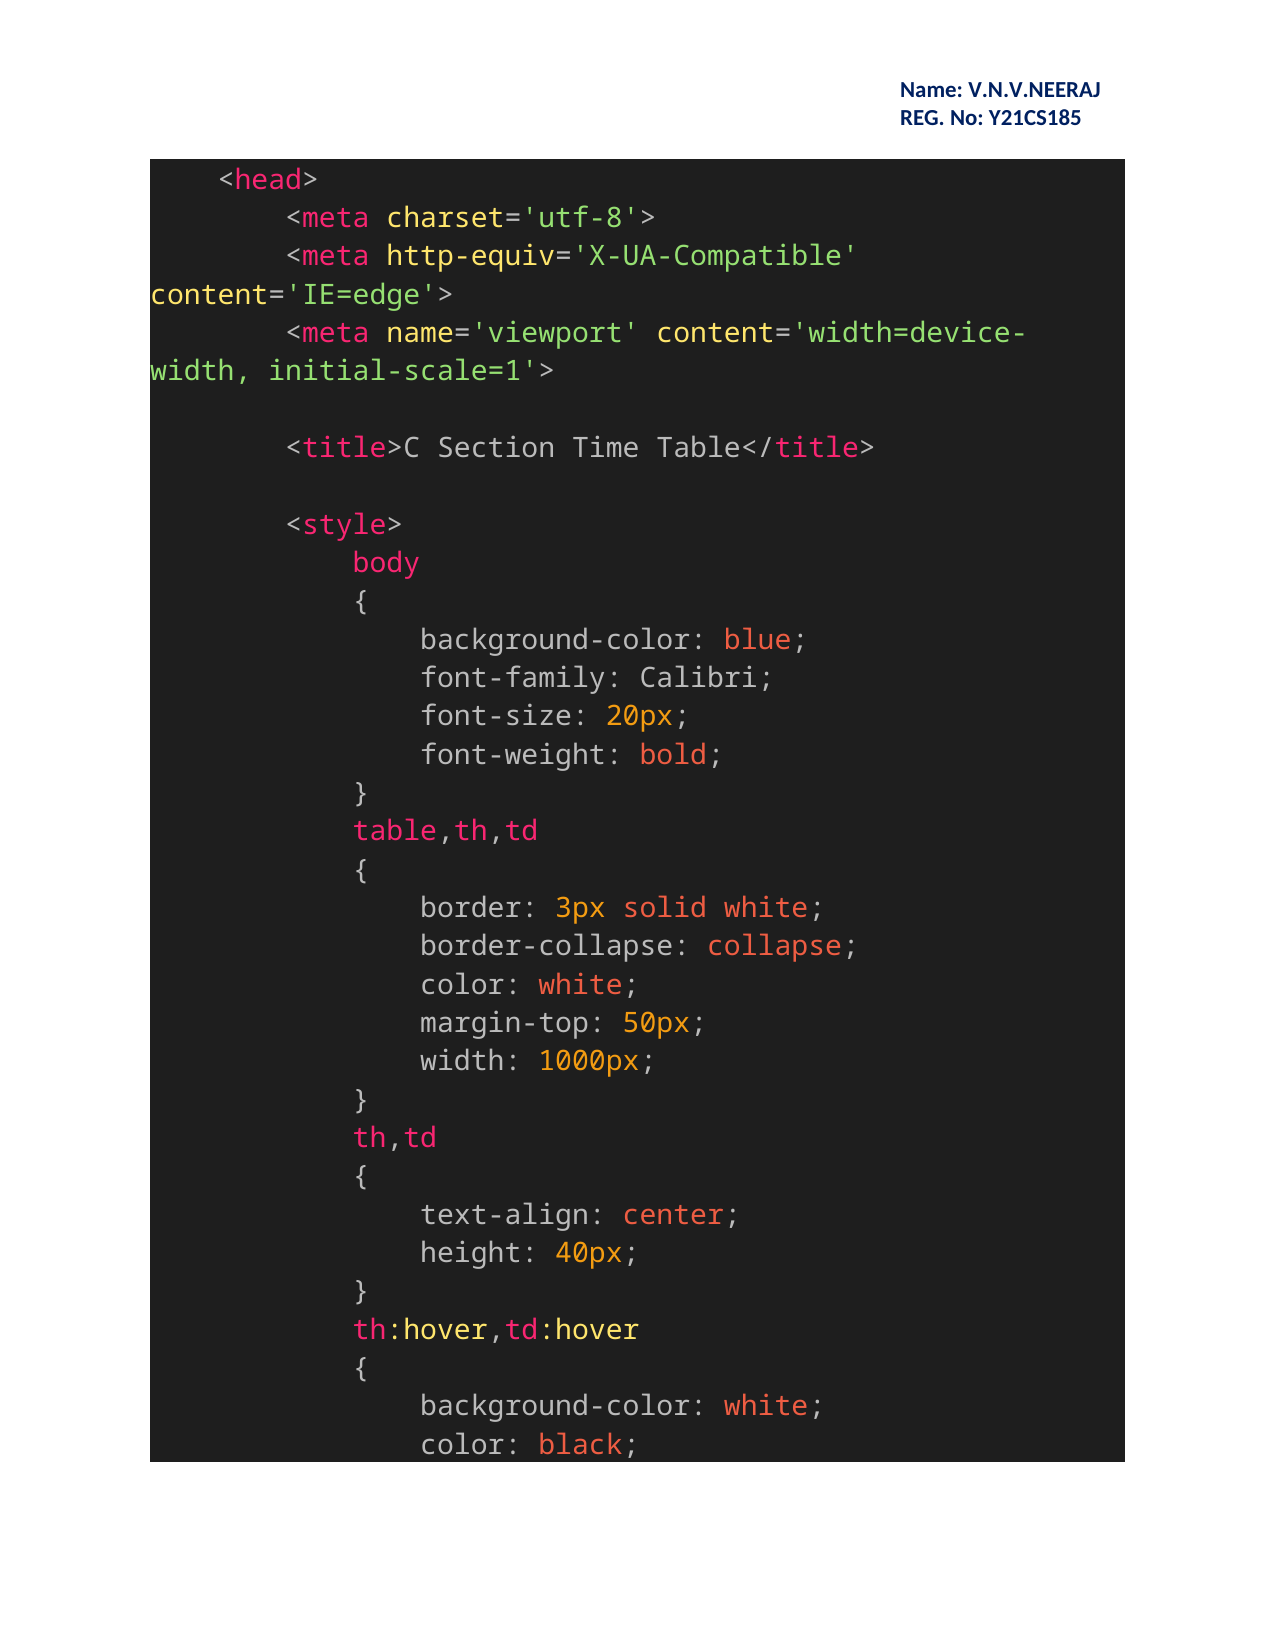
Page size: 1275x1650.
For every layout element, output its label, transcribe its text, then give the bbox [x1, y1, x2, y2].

text <meta http-equiv='X-UA-Compatible' content='IE=edge'> [150, 236, 1125, 312]
text <style> [150, 504, 1125, 542]
text <head> [150, 159, 1125, 197]
text } [150, 772, 1125, 811]
text margin-top: 50px; [150, 1002, 1125, 1041]
text { [150, 1156, 1125, 1194]
text font-family: Calibri; [150, 657, 1125, 696]
text } [150, 1079, 1125, 1117]
text border-collapse: collapse; [150, 926, 1125, 964]
text { [150, 1347, 1125, 1386]
text body [150, 542, 1125, 581]
text font-weight: bold; [150, 734, 1125, 772]
text width: 1000px; [150, 1041, 1125, 1079]
text <meta name='viewport' content='width=device-width, initial-scale=1'> [150, 312, 1125, 389]
text background-color: white; [150, 1386, 1125, 1424]
text th:hover,td:hover [150, 1309, 1125, 1347]
text <title>C Section Time Table</title> [150, 427, 1125, 466]
text } [150, 1271, 1125, 1309]
text th,td [150, 1117, 1125, 1156]
text color: white; [150, 964, 1125, 1002]
text <meta charset='utf-8'> [150, 197, 1125, 236]
text font-size: 20px; [150, 696, 1125, 734]
text height: 40px; [150, 1232, 1125, 1271]
text color: black; [150, 1424, 1125, 1462]
text background-color: blue; [150, 619, 1125, 657]
text text-align: center; [150, 1194, 1125, 1232]
text { [150, 849, 1125, 887]
text { [150, 581, 1125, 619]
text border: 3px solid white; [150, 887, 1125, 926]
text table,th,td [150, 811, 1125, 849]
